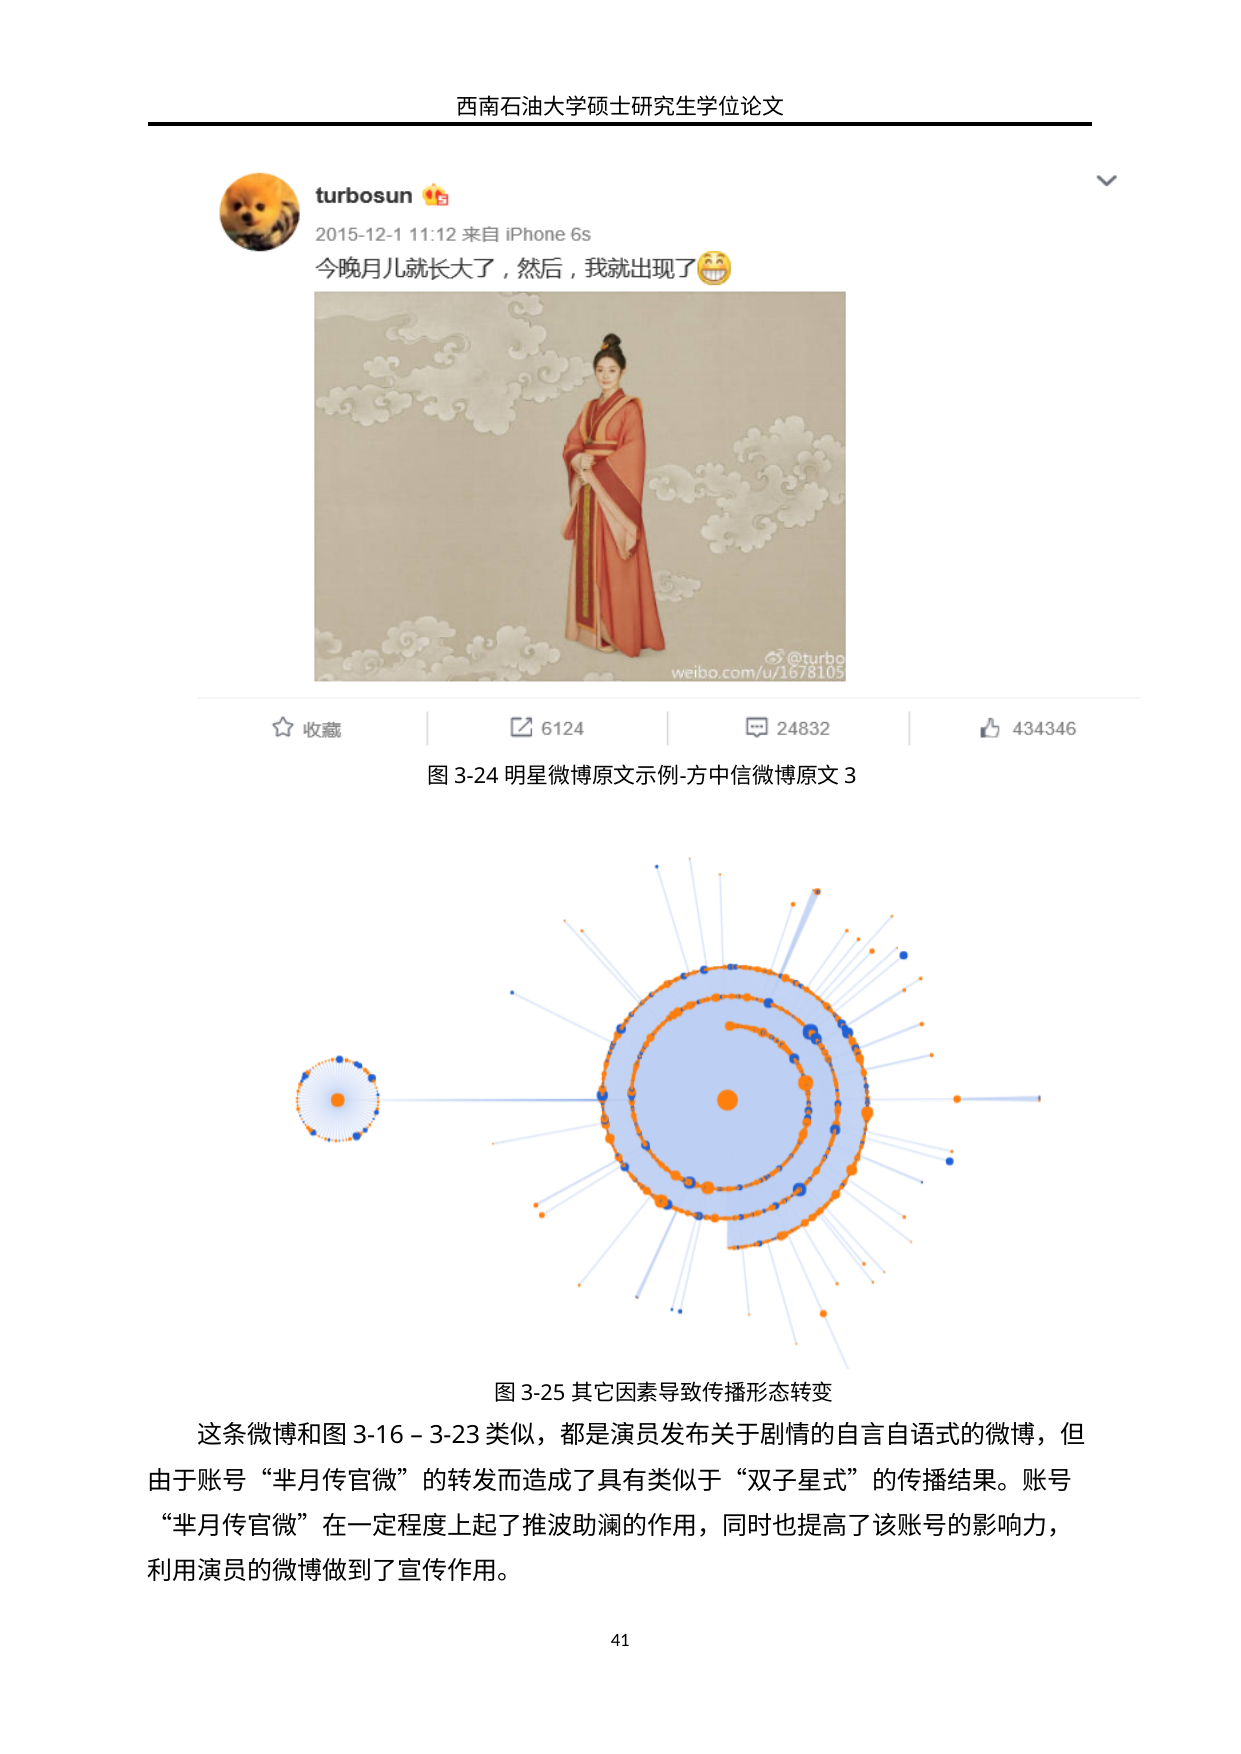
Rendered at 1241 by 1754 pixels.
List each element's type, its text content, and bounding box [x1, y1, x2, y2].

text 这条微博和图3-16 – 3-23类似，都是演员发布关于剧情的自言自语式的微博，但由于账号“芈月传官微”的转发而造成了具有类似于“双子星式”的传播结果。账号“芈月传官微”在一定程度上起了推波助澜的作用，同时也提高了该账号的影响力，利用演员的微博做到了宣传作用。 [148, 1415, 1092, 1587]
text 图3-24 明星微博原文示例-方中信微博原文3 [148, 758, 1092, 790]
picture [233, 840, 1058, 1369]
text 图3-25 其它因素导致传播形态转变 [191, 1375, 1092, 1407]
picture [197, 147, 1141, 752]
